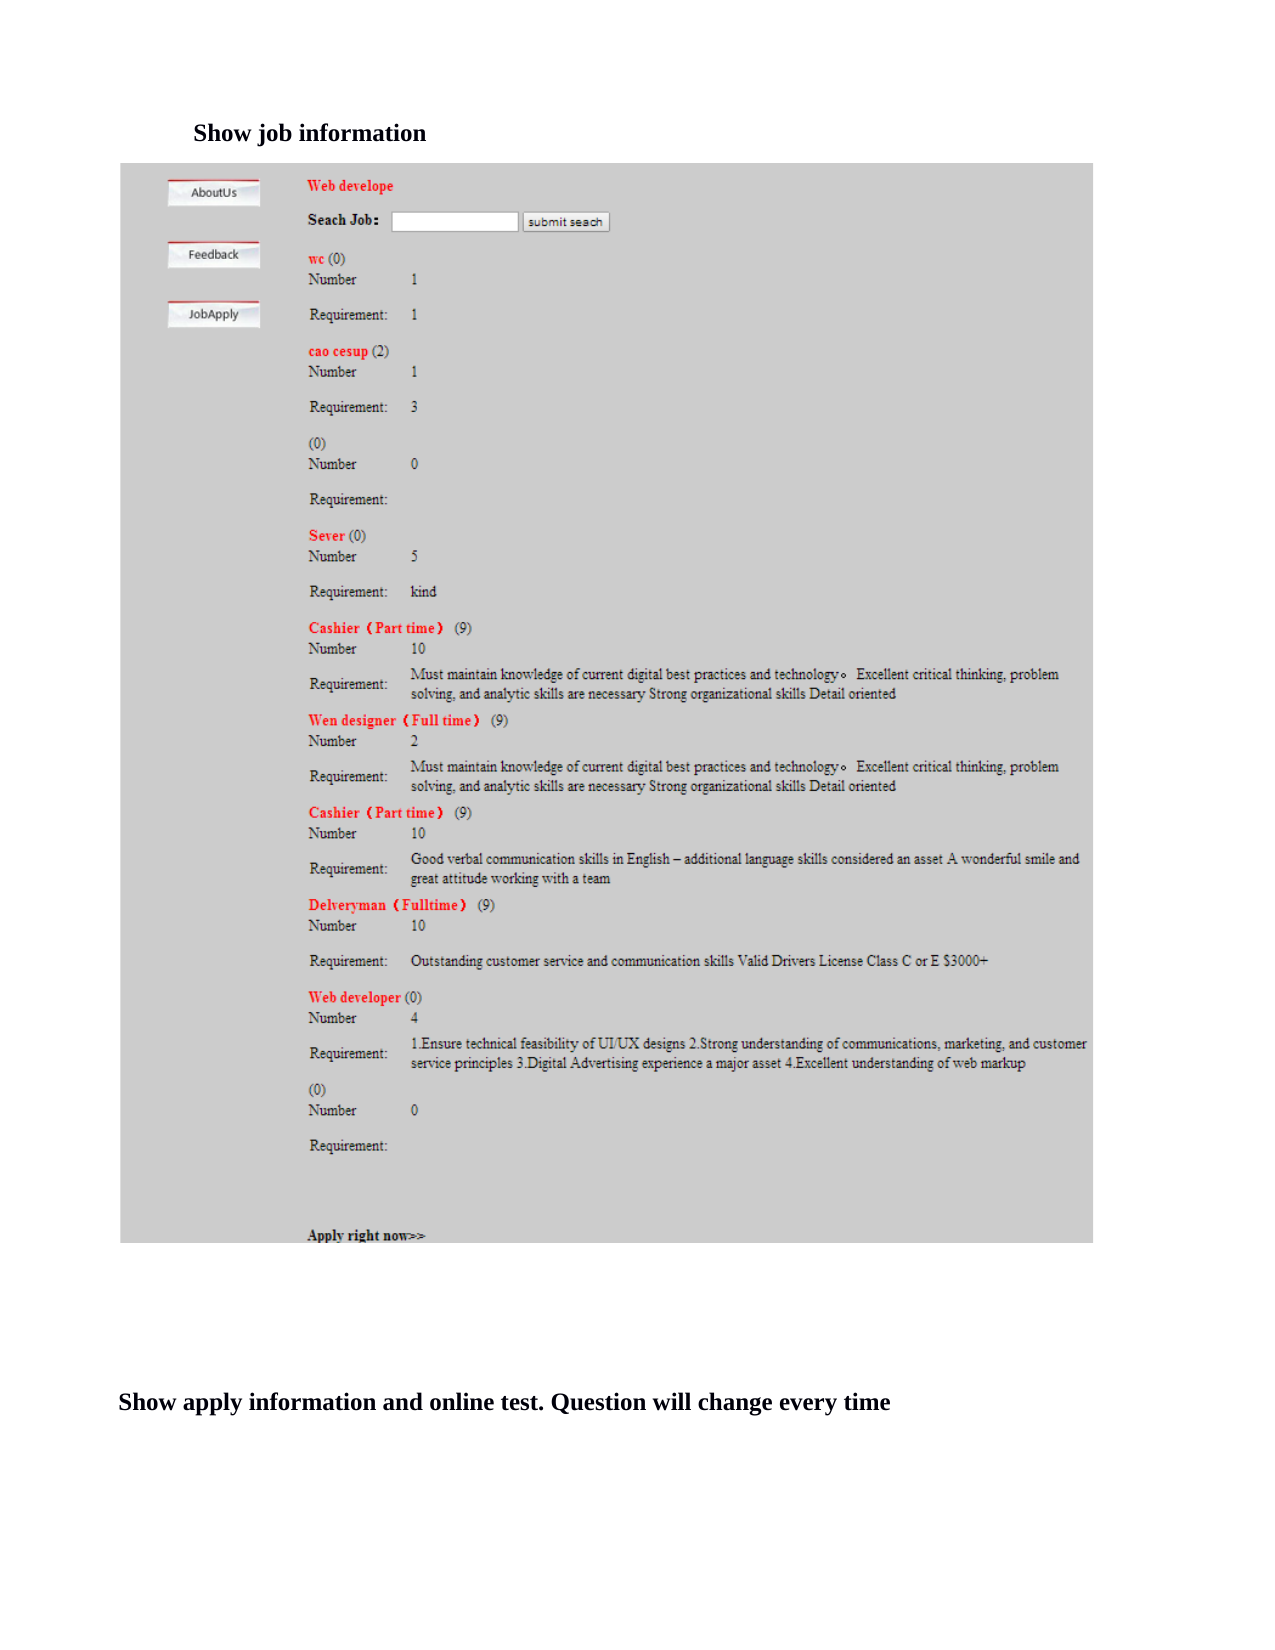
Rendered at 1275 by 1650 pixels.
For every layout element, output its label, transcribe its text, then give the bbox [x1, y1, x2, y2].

picture [118, 163, 1094, 1243]
text Show apply information and online test. Question will change every time [118, 1387, 1157, 1415]
list Show job information [193, 118, 1157, 147]
